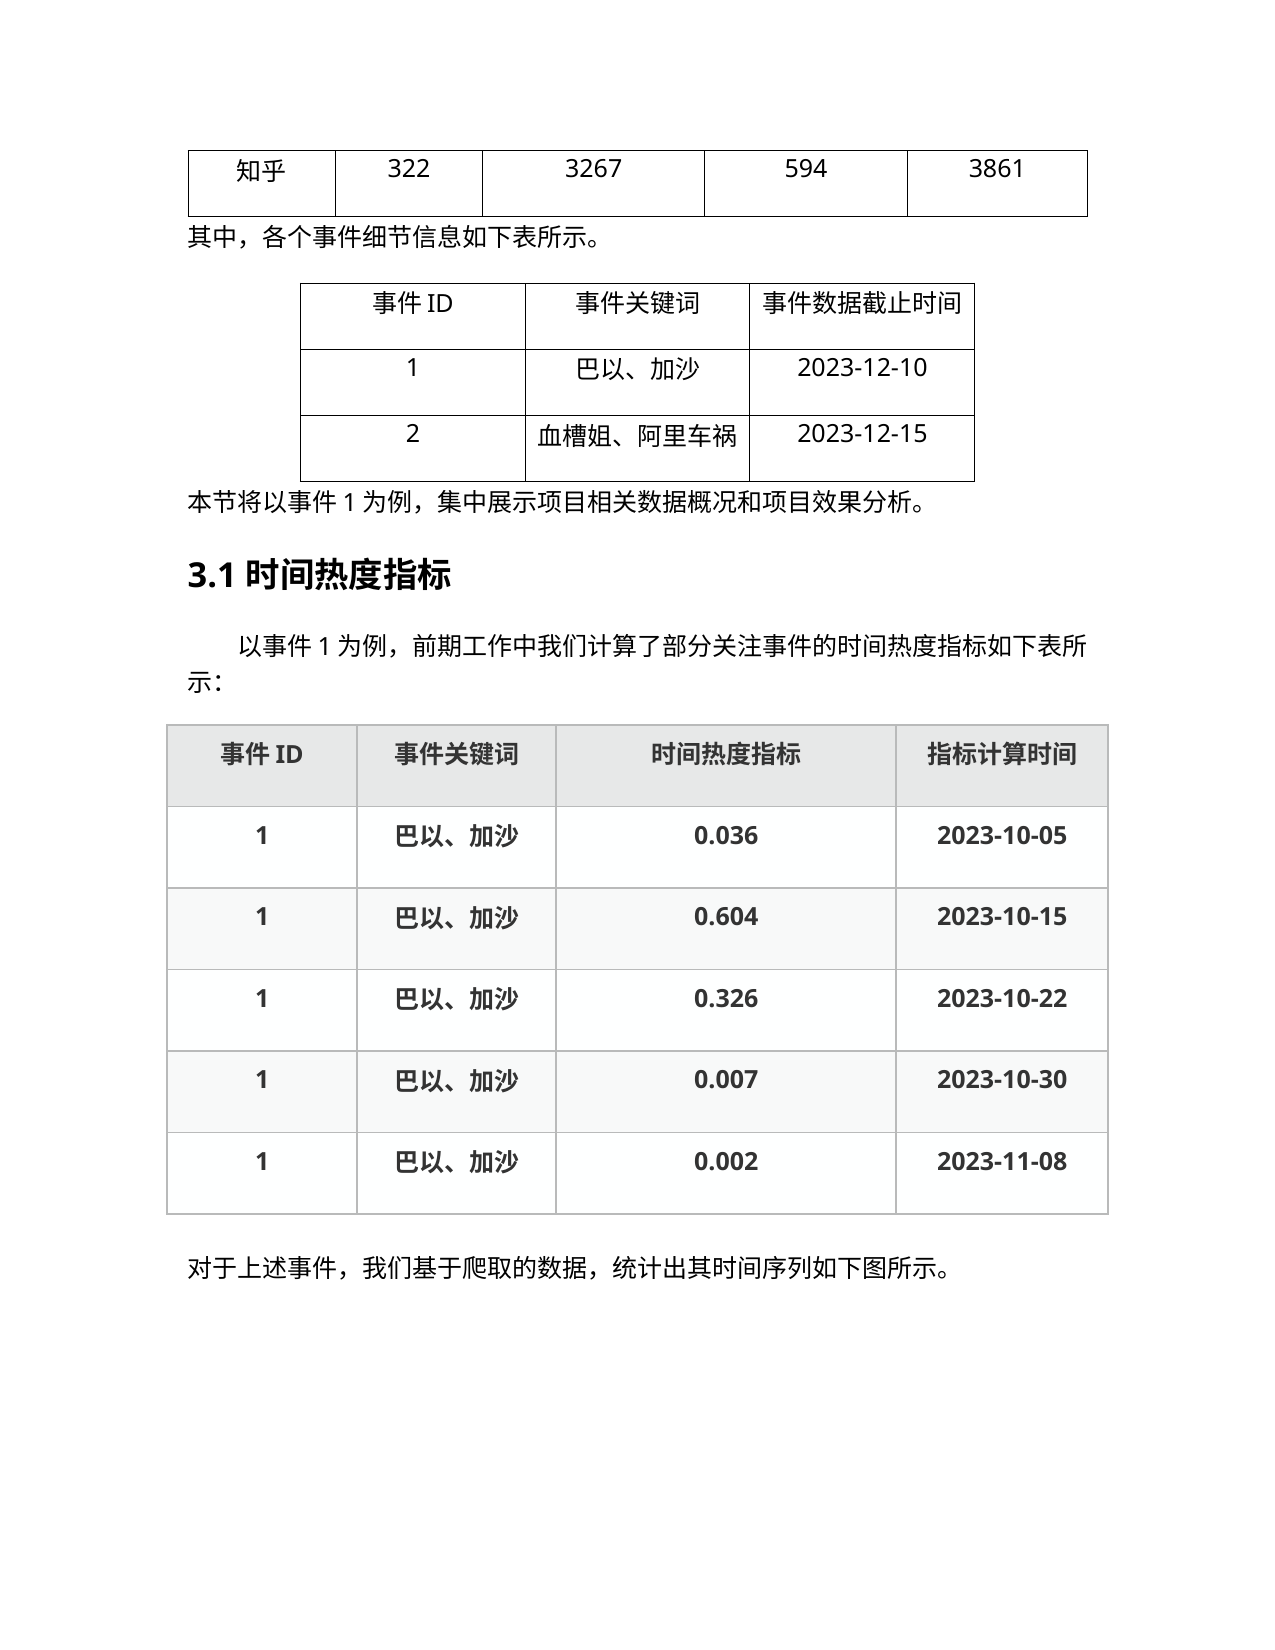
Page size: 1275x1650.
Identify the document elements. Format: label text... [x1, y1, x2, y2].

table_cell 322 [336, 151, 482, 216]
table_cell 594 [705, 151, 907, 216]
table_cell 2023-12-10 [750, 350, 974, 415]
table_cell 巴以、加沙 [358, 1133, 555, 1213]
text 其中，各个事件细节信息如下表所示。 [187, 217, 1087, 253]
table_cell 1 [168, 889, 356, 969]
table_cell 2 [301, 416, 525, 481]
table_cell 巴以、加沙 [358, 970, 555, 1050]
text 本节将以事件1为例，集中展示项目相关数据概况和项目效果分析。 [187, 482, 1087, 518]
table_header 事件数据截止时间 [750, 284, 974, 349]
table_header 事件关键词 [526, 284, 749, 349]
text 3.1 时间热度指标 [187, 547, 1087, 597]
table_cell 0.604 [557, 889, 895, 969]
table_cell 知乎 [189, 151, 335, 216]
table_cell 巴以、加沙 [526, 350, 749, 415]
table_cell 2023-12-15 [750, 416, 974, 481]
table_cell 1 [168, 1133, 356, 1213]
table_cell 2023-10-30 [897, 1052, 1107, 1132]
text 以事件1为例，前期工作中我们计算了部分关注事件的时间热度指标如下表所示： [187, 626, 1087, 699]
table_cell 2023-10-22 [897, 970, 1107, 1050]
table_cell 血槽姐、阿里车祸 [526, 416, 749, 481]
table_cell 3861 [908, 151, 1087, 216]
table_header 时间热度指标 [557, 726, 895, 806]
text 对于上述事件，我们基于爬取的数据，统计出其时间序列如下图所示。 [187, 1249, 1087, 1285]
table_cell 2023-10-15 [897, 889, 1107, 969]
table_cell 2023-10-05 [897, 807, 1107, 887]
table_header 事件ID [168, 726, 356, 806]
table_header 指标计算时间 [897, 726, 1107, 806]
table_cell 2023-11-08 [897, 1133, 1107, 1213]
table_cell 巴以、加沙 [358, 1052, 555, 1132]
table_header 事件ID [301, 284, 525, 349]
table_cell 巴以、加沙 [358, 889, 555, 969]
table_cell 1 [168, 1052, 356, 1132]
table_cell 1 [168, 807, 356, 887]
table_header 事件关键词 [358, 726, 555, 806]
table_cell 0.326 [557, 970, 895, 1050]
table_cell 1 [168, 970, 356, 1050]
table_cell 3267 [483, 151, 704, 216]
table_cell 巴以、加沙 [358, 807, 555, 887]
table_cell 0.036 [557, 807, 895, 887]
table_cell 1 [301, 350, 525, 415]
table_cell 0.002 [557, 1133, 895, 1213]
table_cell 0.007 [557, 1052, 895, 1132]
